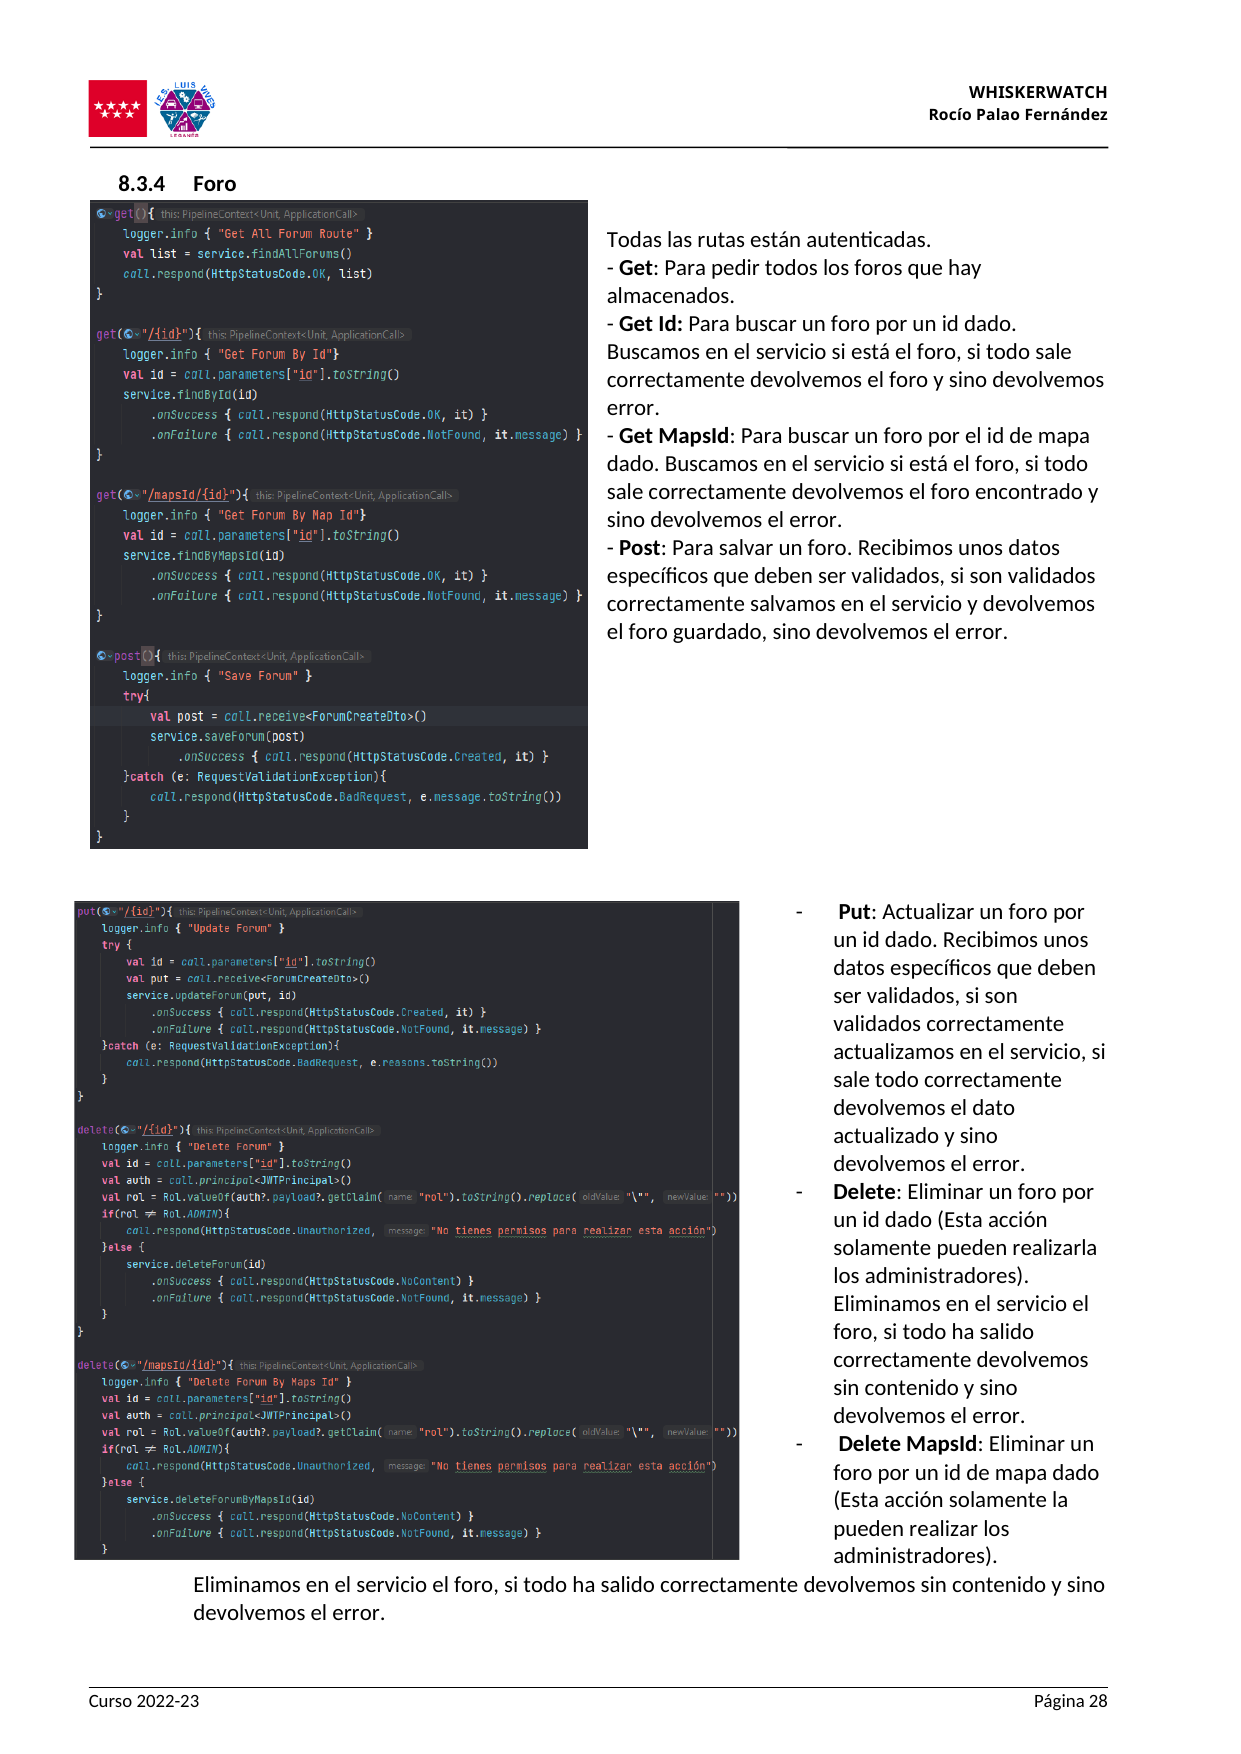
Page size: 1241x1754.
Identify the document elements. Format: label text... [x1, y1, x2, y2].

list Delete MapsId: Eliminar un foro por un id de mapa dado (Esta acción solamente la pueden realizar los administradores). Eliminamos en el servicio el foro, si todo ha salido correctamente devolvemos sin contenido y sino devolvemos el error. [156, 1429, 1107, 1626]
picture [87, 80, 215, 136]
subtitle Foro [118, 169, 1107, 197]
text - Post: Para salvar un foro. Recibimos unos datos específicos que deben ser validados, si son validados correctamente salvamos en el servicio y devolvemos el foro guardado, sino devolvemos el error. [588, 533, 1107, 645]
text Todas las rutas están autenticadas. [588, 225, 1107, 253]
list Delete: Eliminar un foro por un id dado (Esta acción solamente pueden realizarla los administradores). Eliminamos en el servicio el foro, si todo ha salido correctamente devolvemos sin contenido y sino devolvemos el error. [740, 1177, 1107, 1429]
text - Get: Para pedir todos los foros que hay almacenados. [588, 253, 1107, 309]
picture [74, 901, 740, 1560]
text - Get Id: Para buscar un foro por un id dado. Buscamos en el servicio si está el foro, si todo sale correctamente devolvemos el foro y sino devolvemos error. [588, 309, 1107, 421]
list Put: Actualizar un foro por un id dado. Recibimos unos datos específicos que deben ser validados, si son validados correctamente actualizamos en el servicio, si sale todo correctamente devolvemos el dato actualizado y sino devolvemos el error. [156, 897, 1107, 1177]
picture [90, 200, 588, 849]
text - Get MapsId: Para buscar un foro por el id de mapa dado. Buscamos en el servicio si está el foro, si todo sale correctamente devolvemos el foro encontrado y sino devolvemos el error. [588, 421, 1107, 533]
